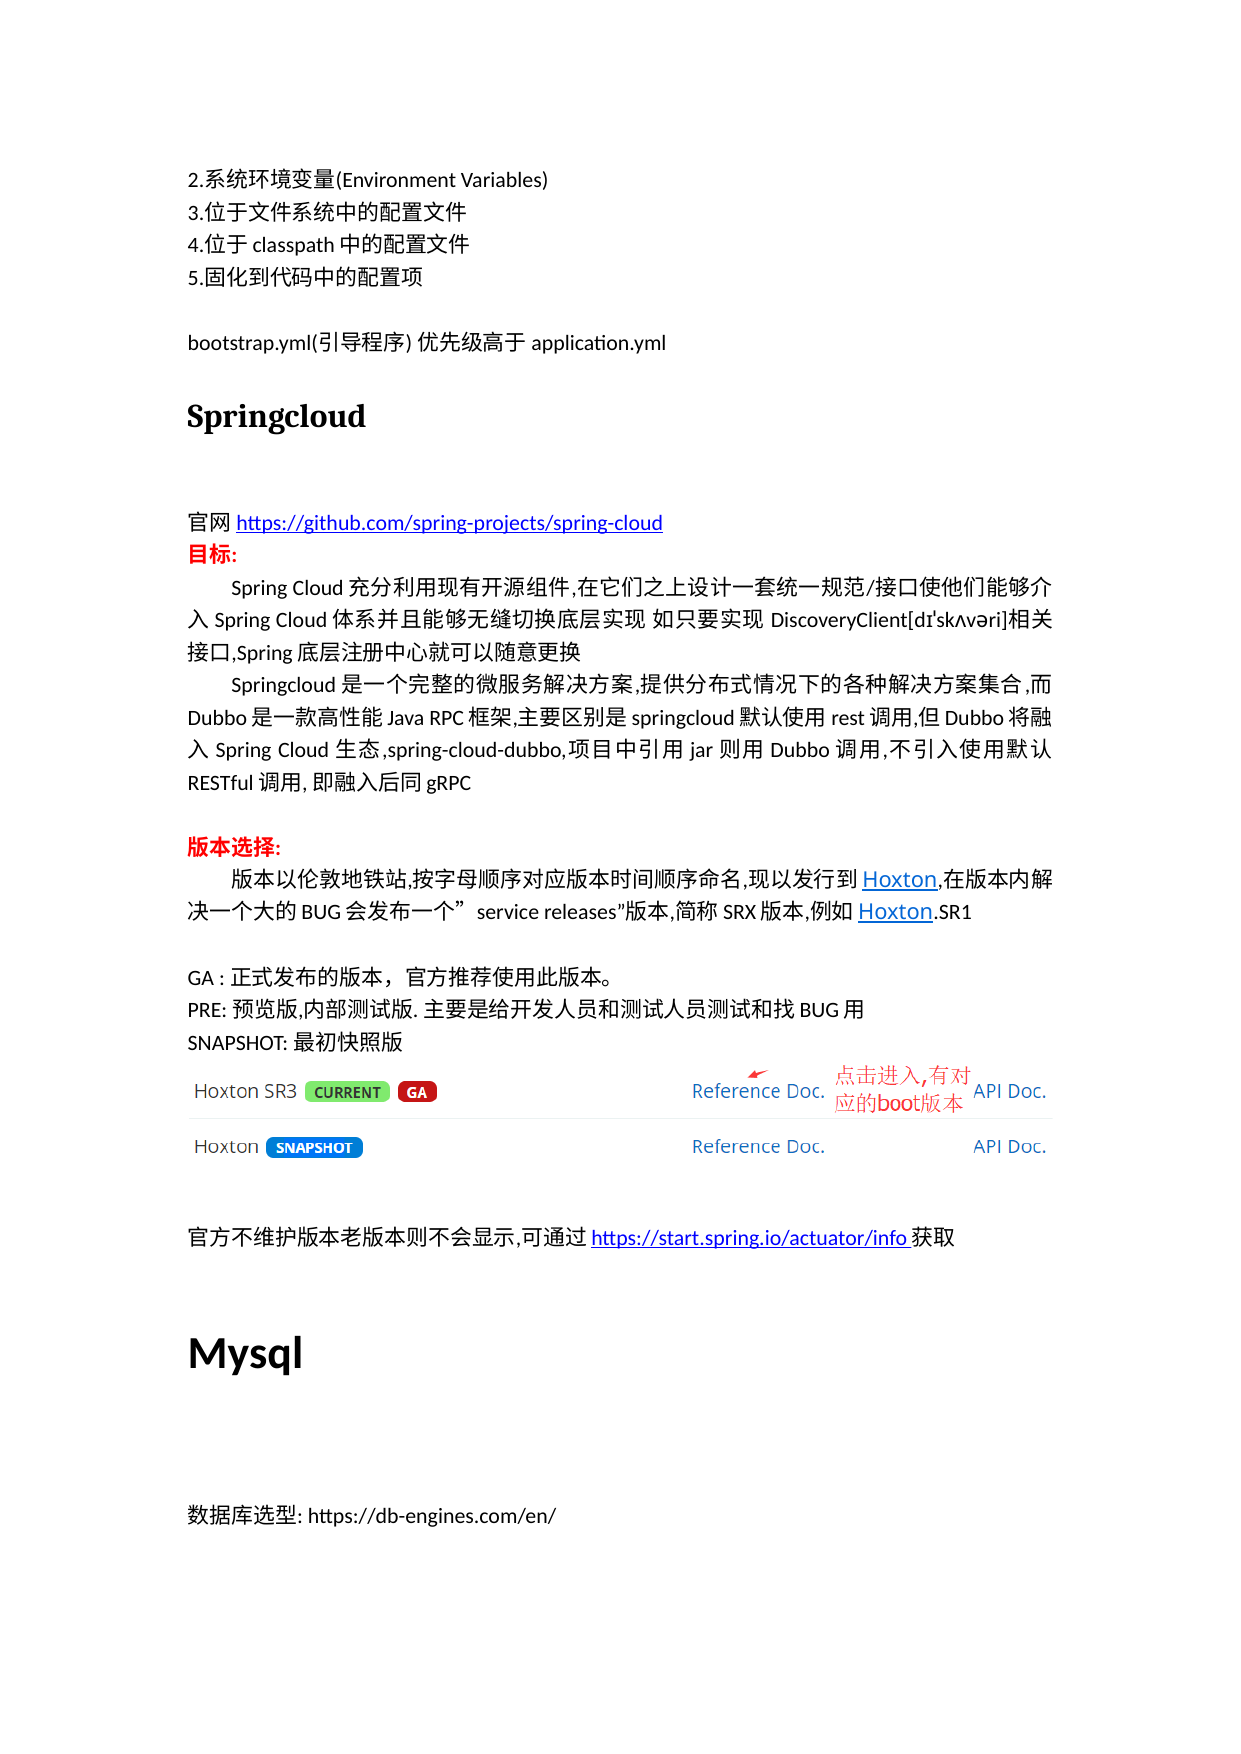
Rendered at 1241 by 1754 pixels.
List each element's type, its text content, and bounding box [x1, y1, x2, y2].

text GA : 正式发布的版本，官方推荐使用此版本。 [187, 959, 1053, 992]
text 目标: [187, 537, 1053, 569]
picture [187, 1056, 1053, 1165]
subtitle Mysql [187, 1319, 1053, 1384]
text 3.位于文件系统中的配置文件 [187, 194, 1053, 227]
text 2.系统环境变量(Environment Variables) [187, 162, 1053, 194]
text 版本选择: [187, 829, 1053, 862]
text 5.固化到代码中的配置项 [187, 259, 1053, 292]
text Spring Cloud充分利用现有开源组件,在它们之上设计一套统一规范/接口使他们能够介入Spring Cloud体系并且能够无缝切换底层实现 如只要实现DiscoveryClient[dɪˈskʌvəri]相关接口,Spring底层注册中心就可以随意更换 [187, 569, 1053, 667]
text 官网 https://github.com/spring-projects/spring-cloud [187, 504, 1053, 537]
text 版本以伦敦地铁站,按字母顺序对应版本时间顺序命名,现以发行到Hoxton,在版本内解决一个大的BUG会发布一个”service releases”版本,简称SRX版本,例如Hoxton.SR1 [187, 862, 1053, 927]
text 数据库选型: https://db-engines.com/en/ [187, 1498, 1053, 1530]
text bootstrap.yml(引导程序) 优先级高于 application.yml [187, 324, 1053, 357]
text 4.位于classpath中的配置文件 [187, 227, 1053, 259]
text SNAPSHOT: 最初快照版 [187, 1024, 1053, 1056]
text PRE: 预览版,内部测试版. 主要是给开发人员和测试人员测试和找BUG用 [187, 992, 1053, 1024]
text 官方不维护版本老版本则不会显示,可通过https://start.spring.io/actuator/info获取 [187, 1219, 1053, 1252]
subtitle Springcloud [187, 384, 1053, 449]
text Springcloud是一个完整的微服务解决方案,提供分布式情况下的各种解决方案集合,而Dubbo是一款高性能Java RPC框架,主要区别是springcloud默认使用rest调用,但Dubbo将融入Spring Cloud生态,spring-cloud-dubbo,项目中引用jar则用Dubbo调用,不引入使用默认RESTful调用, 即融入后同gRPC [187, 667, 1053, 797]
